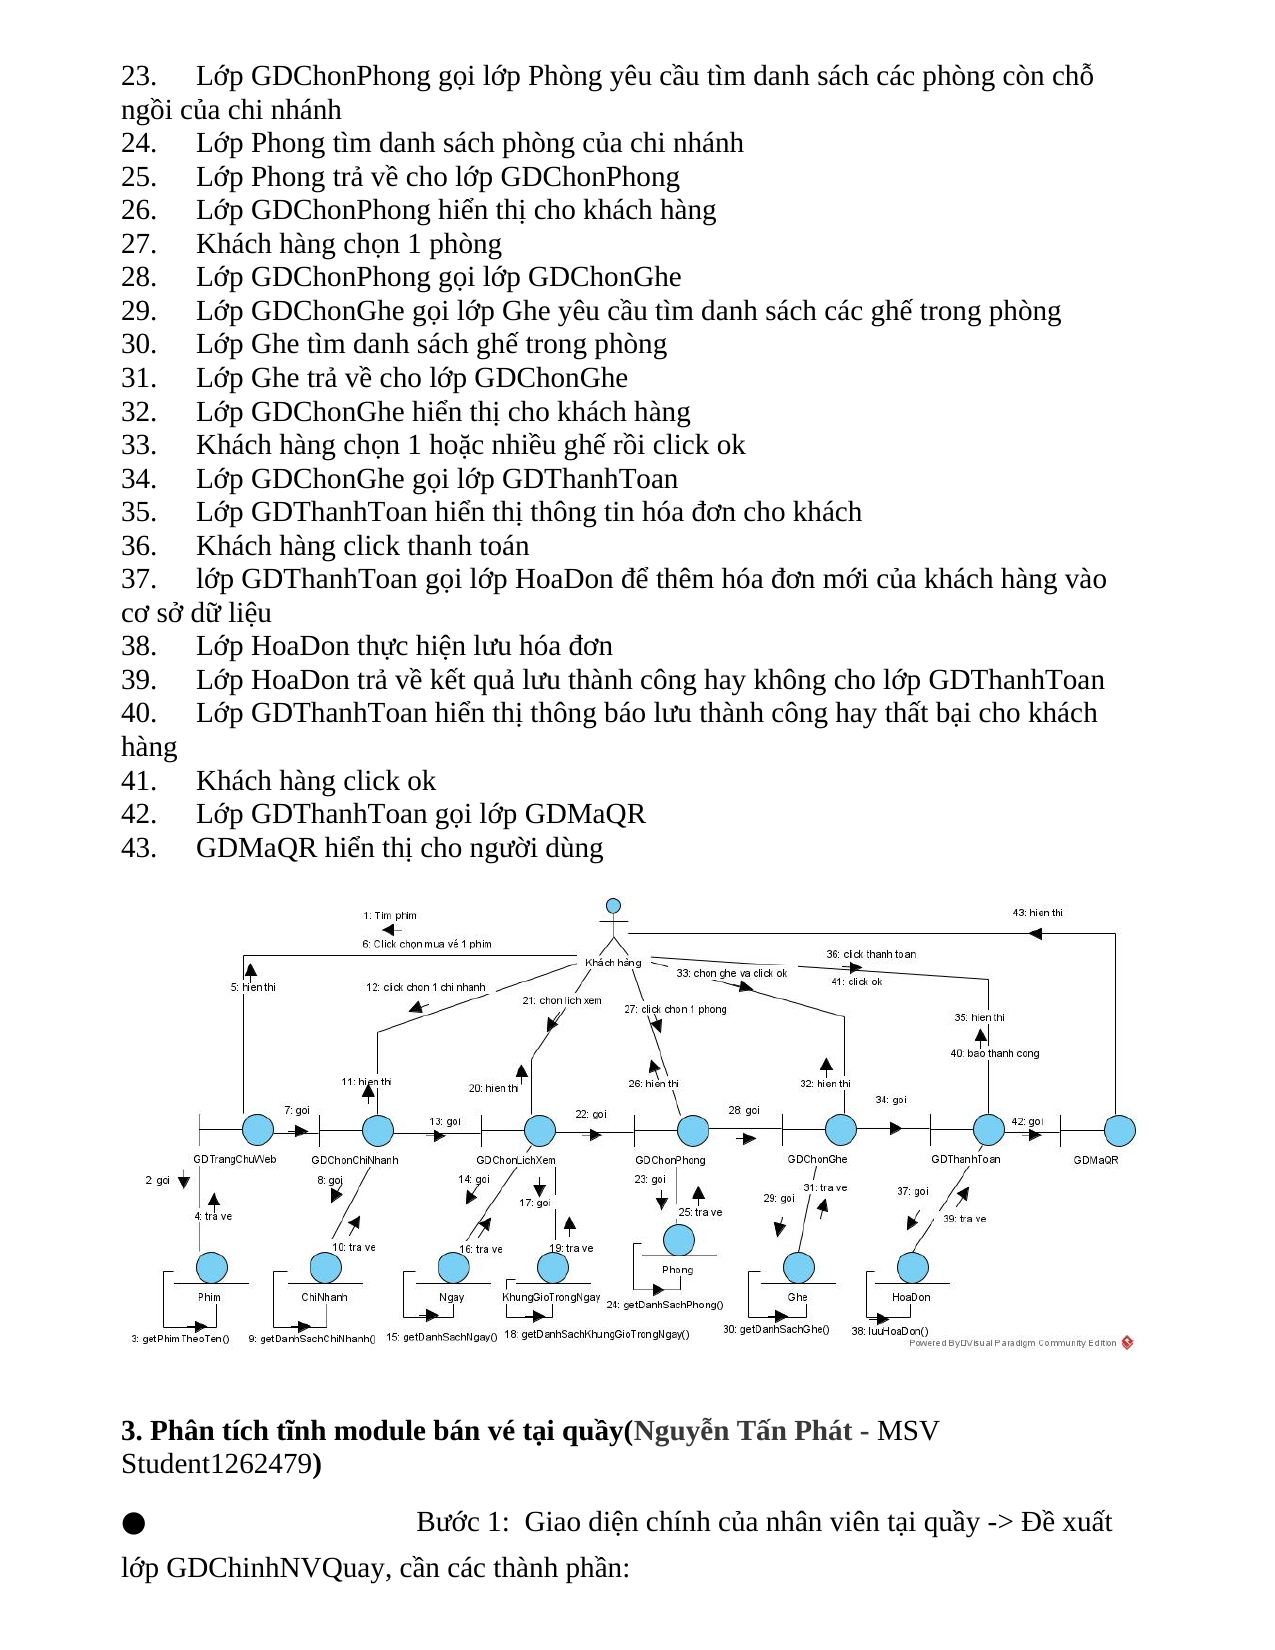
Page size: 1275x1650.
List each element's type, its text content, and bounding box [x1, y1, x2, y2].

list Bước 1: Giao diện chính của nhân viên tại quầy -> Đề xuất lớp GDChinhNVQuay, cần các thành phần: [121, 1488, 1137, 1584]
picture [120, 896, 1138, 1358]
list Lớp Ghe tìm danh sách ghế trong phòng [121, 327, 1137, 360]
list Lớp GDChonGhe hiển thị cho khách hàng [121, 394, 1137, 427]
list Lớp GDChonGhe gọi lớp GDThanhToan [121, 461, 1137, 494]
list Lớp GDChonPhong hiển thị cho khách hàng [121, 192, 1137, 226]
list Lớp GDThanhToan hiển thị thông tin hóa đơn cho khách [121, 494, 1137, 528]
list GDMaQR hiển thị cho người dùng [121, 830, 1137, 863]
list Lớp HoaDon trả về kết quả lưu thành công hay không cho lớp GDThanhToan [121, 662, 1137, 696]
list Lớp GDChonGhe gọi lớp Ghe yêu cầu tìm danh sách các ghế trong phòng [121, 293, 1137, 327]
list Lớp GDChonPhong gọi lớp Phòng yêu cầu tìm danh sách các phòng còn chỗ ngồi của chi nhánh [121, 58, 1137, 125]
list Lớp Phong trả về cho lớp GDChonPhong [121, 159, 1137, 192]
list Khách hàng click thanh toán [121, 528, 1137, 561]
list Lớp GDChonPhong gọi lớp GDChonGhe [121, 259, 1137, 293]
subtitle 3. Phân tích tĩnh module bán vé tại quầy(Nguyễn Tấn Phát - MSV Student1262479) [121, 1413, 1137, 1480]
list Khách hàng chọn 1 phòng [121, 226, 1137, 259]
list Lớp GDThanhToan gọi lớp GDMaQR [121, 796, 1137, 830]
list Lớp HoaDon thực hiện lưu hóa đơn [121, 628, 1137, 662]
list lớp GDThanhToan gọi lớp HoaDon để thêm hóa đơn mới của khách hàng vào cơ sở dữ liệu [121, 561, 1137, 628]
list Lớp Phong tìm danh sách phòng của chi nhánh [121, 125, 1137, 159]
list Khách hàng click ok [121, 763, 1137, 796]
list Khách hàng chọn 1 hoặc nhiều ghế rồi click ok [121, 427, 1137, 461]
list Lớp Ghe trả về cho lớp GDChonGhe [121, 360, 1137, 394]
list Lớp GDThanhToan hiển thị thông báo lưu thành công hay thất bại cho khách hàng [121, 696, 1137, 763]
